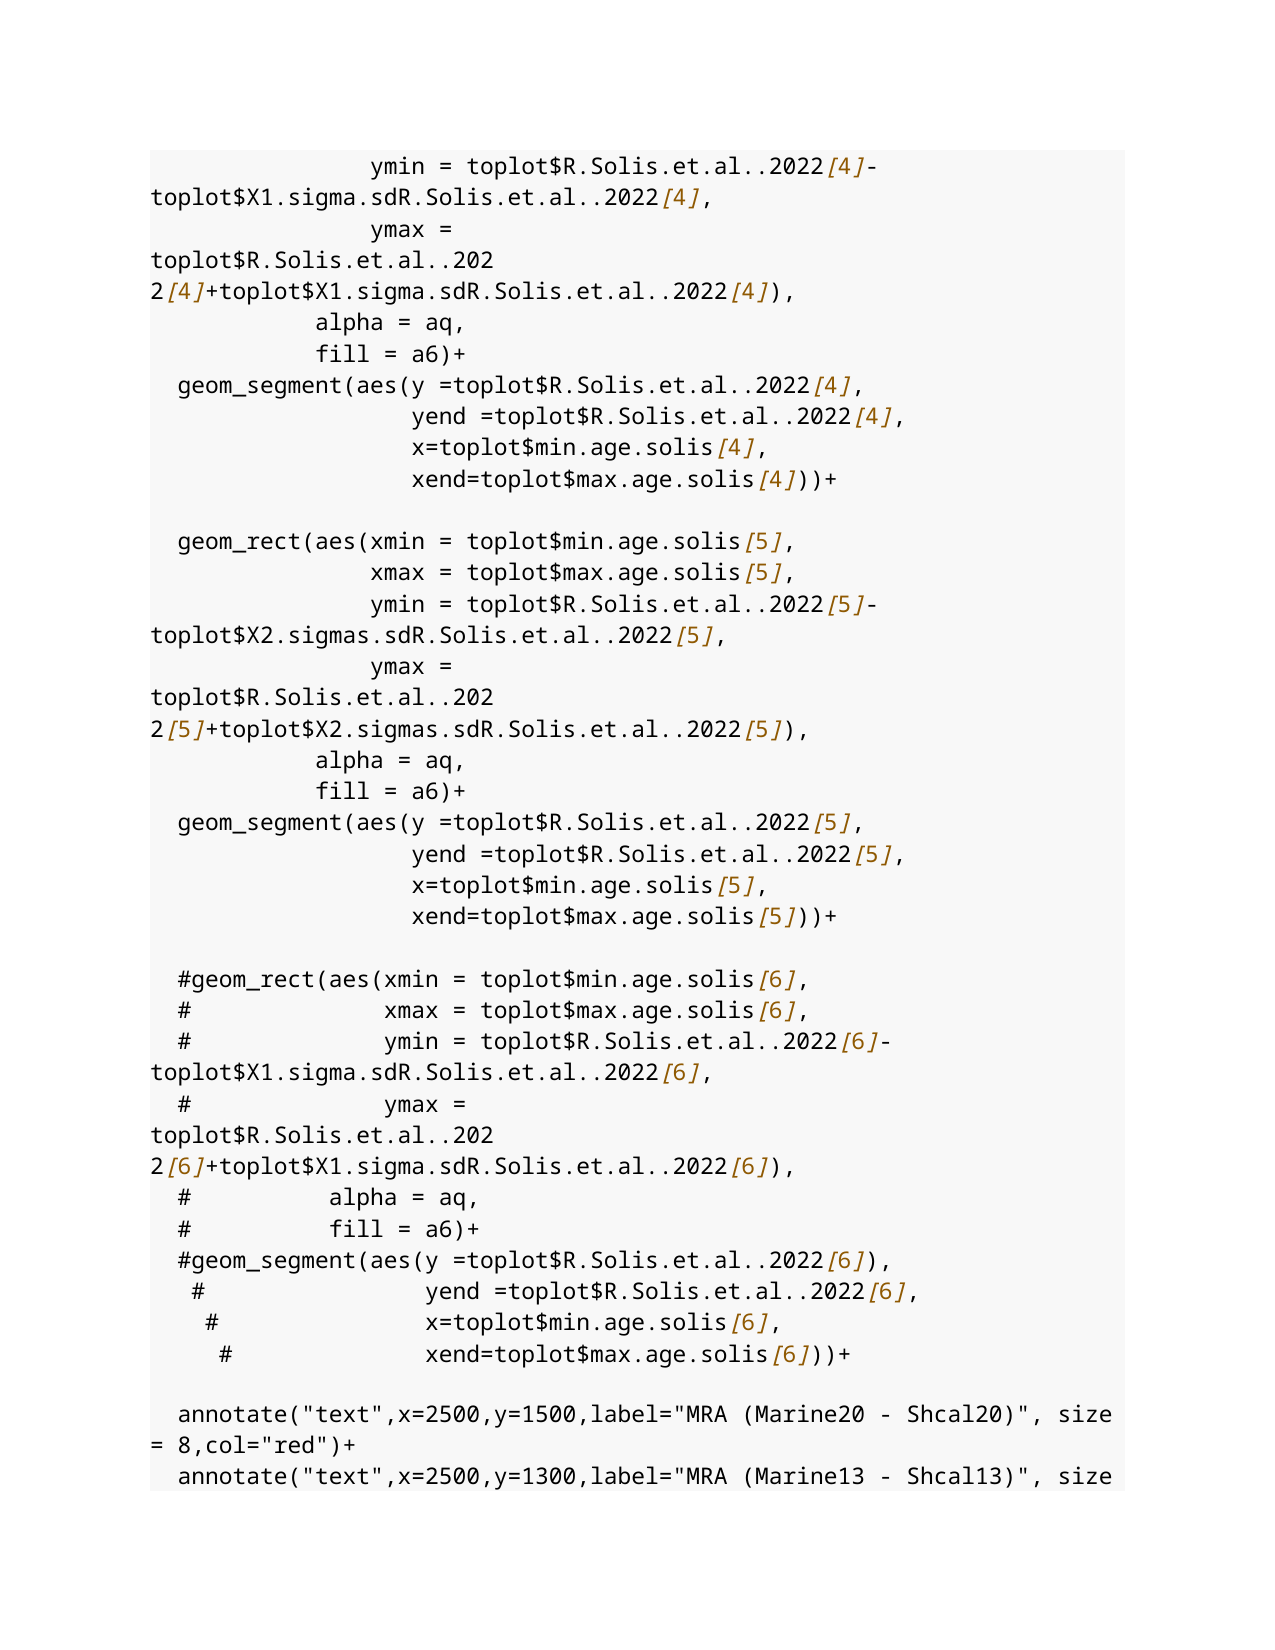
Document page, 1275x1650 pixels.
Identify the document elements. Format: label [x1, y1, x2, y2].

text [150, 150, 1125, 1491]
